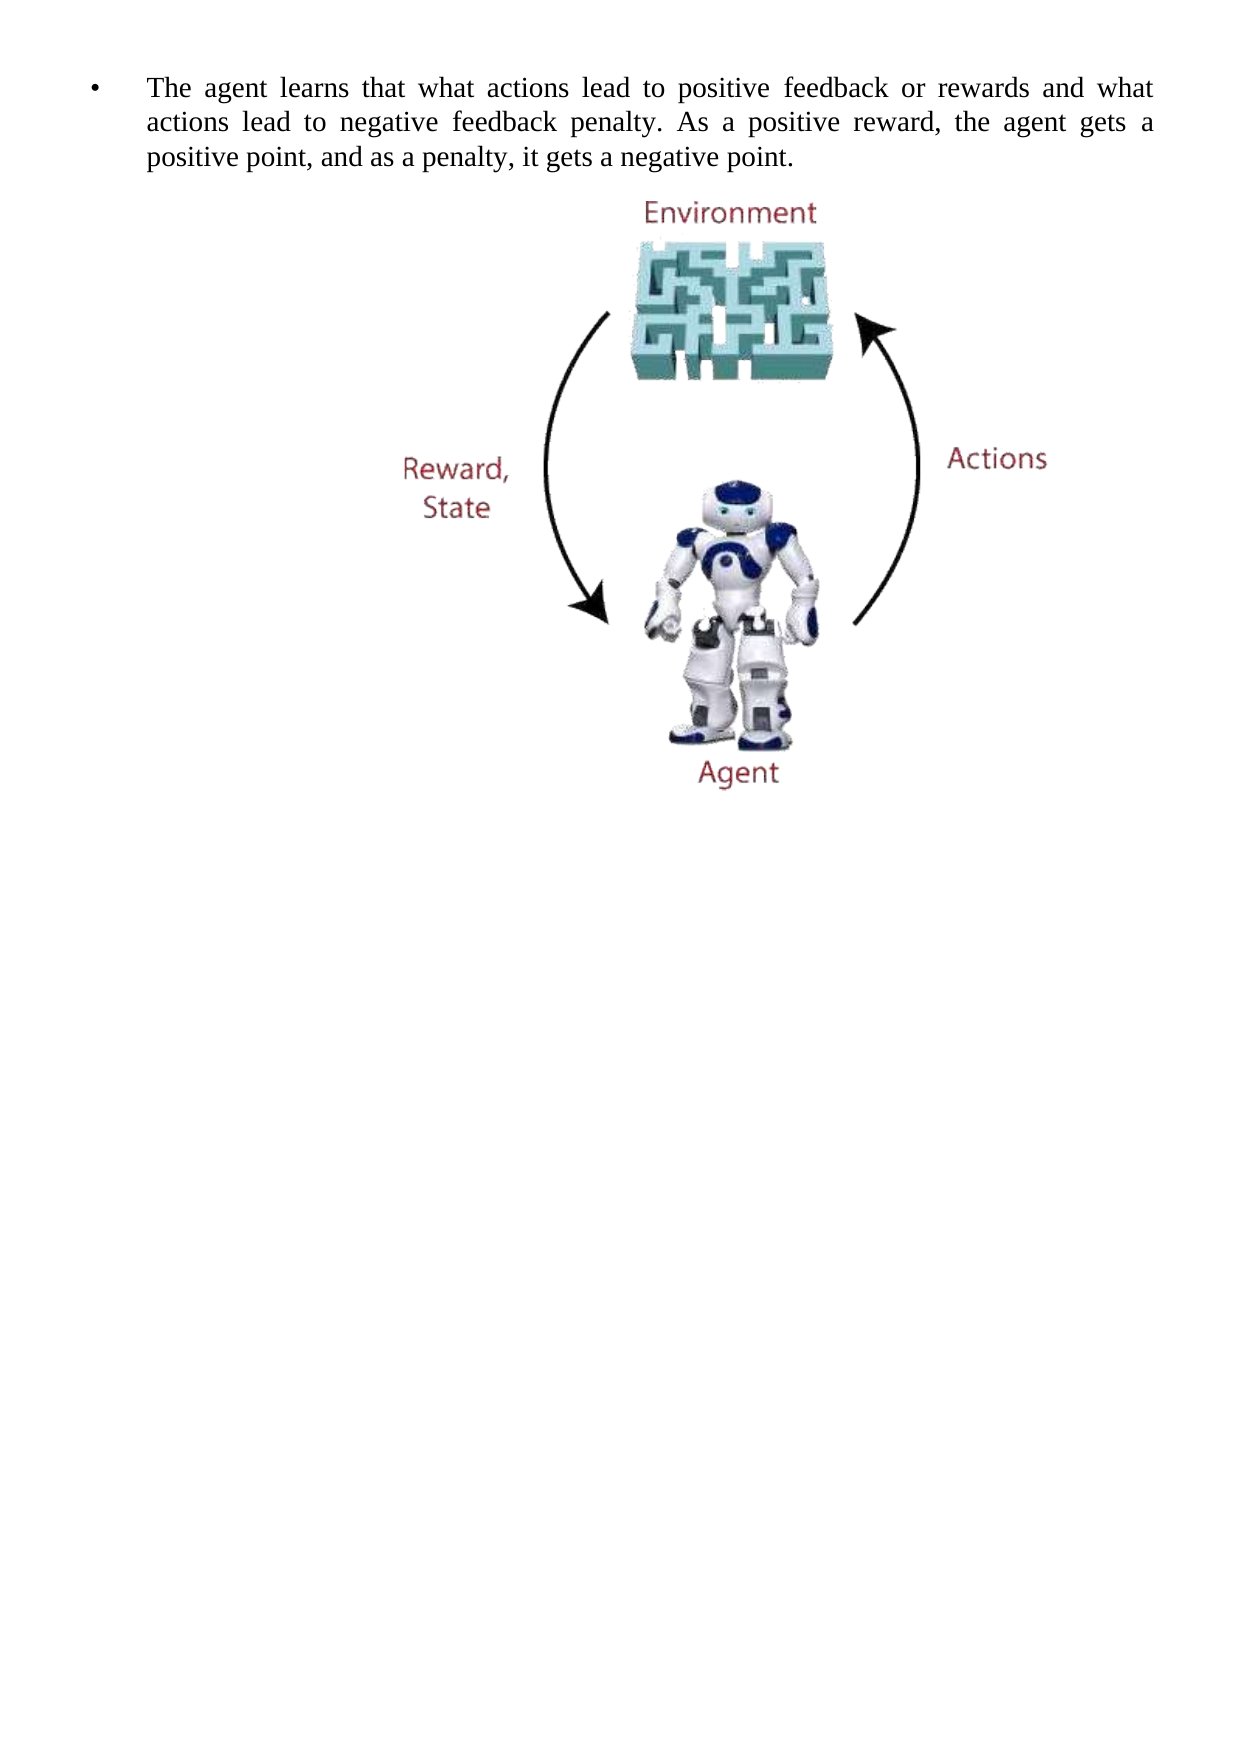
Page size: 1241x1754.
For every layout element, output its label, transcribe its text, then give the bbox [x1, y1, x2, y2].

picture [404, 201, 1048, 791]
list The agent learns that what actions lead to positive feedback or rewards and what actions lead to negative feedback penalty. As a positive reward, the agent gets a positive point, and as a penalty, it gets a negative point. [90, 70, 1154, 172]
